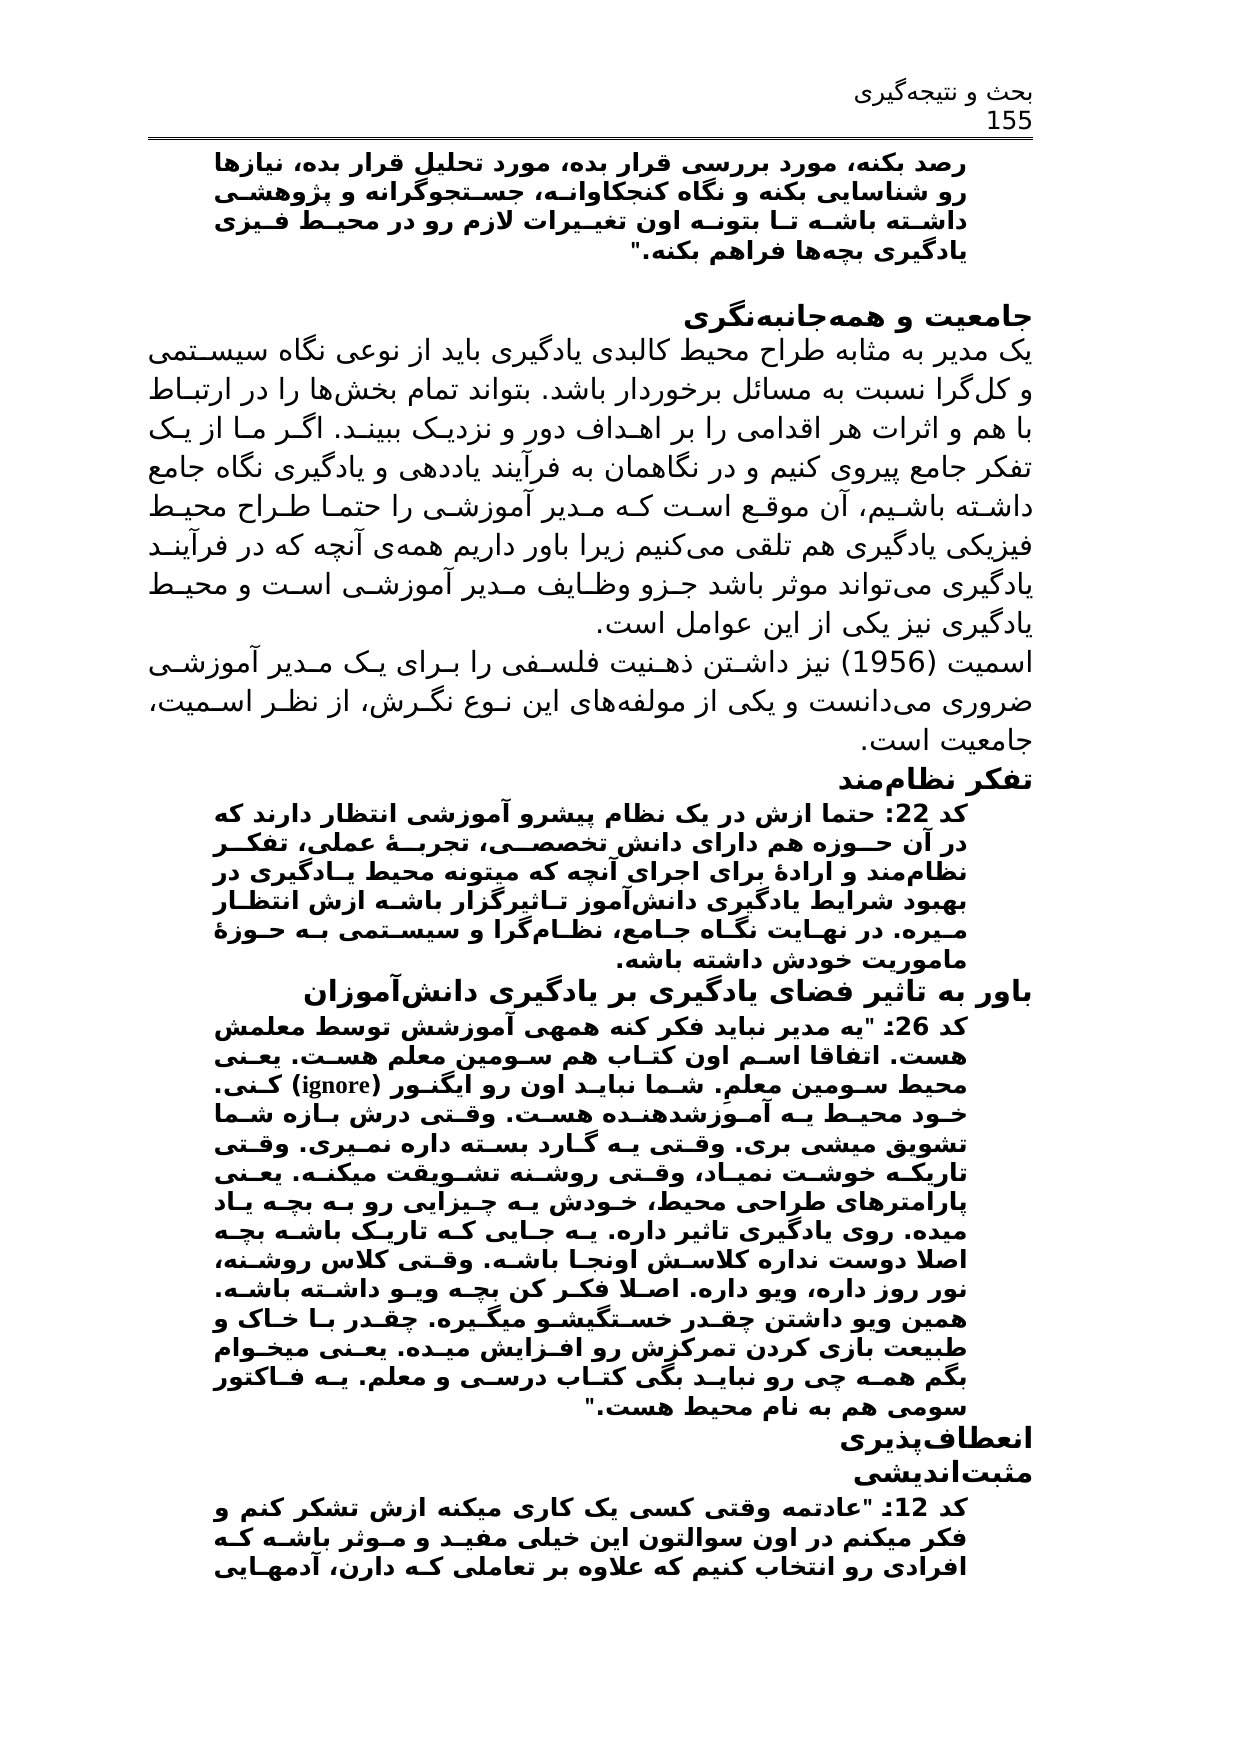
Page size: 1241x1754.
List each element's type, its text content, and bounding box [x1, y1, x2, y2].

text جامعیت و همه‌جانبه‌نگری [148, 300, 1033, 334]
text تفکر نظام‌مند [148, 762, 1033, 796]
text مثبت‌اندیشی [148, 1456, 1033, 1490]
text یک مدیر به مثابه طراح محیط کالبدی یادگیری باید از نوعی نگاه سیستمی و کل‌گرا نسبت به مسائل برخوردار باشد. بتواند تمام بخش‌ها را در ارتباط با هم و اثرات هر اقدامی را بر اهداف دور و نزدیک ببیند. اگر ما از یک تفکر جامع پیروی کنیم و در نگاهمان به فرآیند یاددهی و یادگیری نگاه جامع داشته باشیم، آن موقع است که مدیر آموزشی را حتما طراح محیط فیزیکی یادگیری هم تلقی می‌کنیم زیرا باور داریم همه‌ی آنچه که در فرآیند یادگیری می‌تواند موثر باشد جزو وظایف مدیر آموزشی است و محیط یادگیری نیز یکی از این عوامل است. [148, 334, 1033, 640]
text اسمیت (1956) نیز داشتن ذهنیت فلسفی را برای یک مدیر آموزشی ضروری می‌دانست و یکی از مولفه‌های این نوع نگرش، از نظر اسمیت، جامعیت است. [148, 645, 1033, 757]
text باور به تاثیر فضای یادگیری بر یادگیری دانش‌آموزان [148, 974, 1033, 1008]
text کد 26: "یه مدیر نباید فکر کنه همهی آموزشش توسط معلمش هست. اتفاقا اسم اون کتاب هم سومین معلم هست. یعنی محیط سومین معلمِ. شما نباید اون رو ایگنور (ignore) کنی. خود محیط یه آموزشدهنده هست. وقتی درش بازه شما تشویق میشی بری. وقتی یه گارد بسته داره نمیری. وقتی تاریکه خوشت نمیاد، وقتی روشنه تشویقت میکنه. یعنی پارامترهای طراحی محیط، خودش یه چیزایی رو به بچه یاد میده. روی یادگیری تاثیر داره. یه جایی که تاریک باشه بچه اصلا دوست نداره کلاسش اونجا باشه. وقتی کلاس روشنه، نور روز داره، ویو داره. اصلا فکر کن بچه ویو داشته باشه. همین ویو داشتن چقدر خستگیشو میگیره. چقدر با خاک و طبیعت بازی کردن تمرکزش رو افزایش میده. یعنی میخوام بگم همه چی رو نباید بگی کتاب درسی و معلم. یه فاکتور سومی هم به نام محیط هست." [213, 1011, 968, 1422]
text انعطاف‌پذیری [148, 1422, 1033, 1456]
text کد 22: حتما ازش در یک نظام پیشرو آموزشی انتظار دارند که در آن حوزه هم دارای دانش تخصصی، تجربۀ عملی، تفکر نظام‌مند و ارادۀ برای اجرای آنچه که میتونه محیط یادگیری در بهبود شرایط یادگیری دانش‌آموز تاثیرگزار باشه ازش انتظار میره. در نهایت نگاه جامع، نظام‌گرا و سیستمی به حوزۀ ماموریت خودش داشته باشه. [213, 799, 968, 974]
